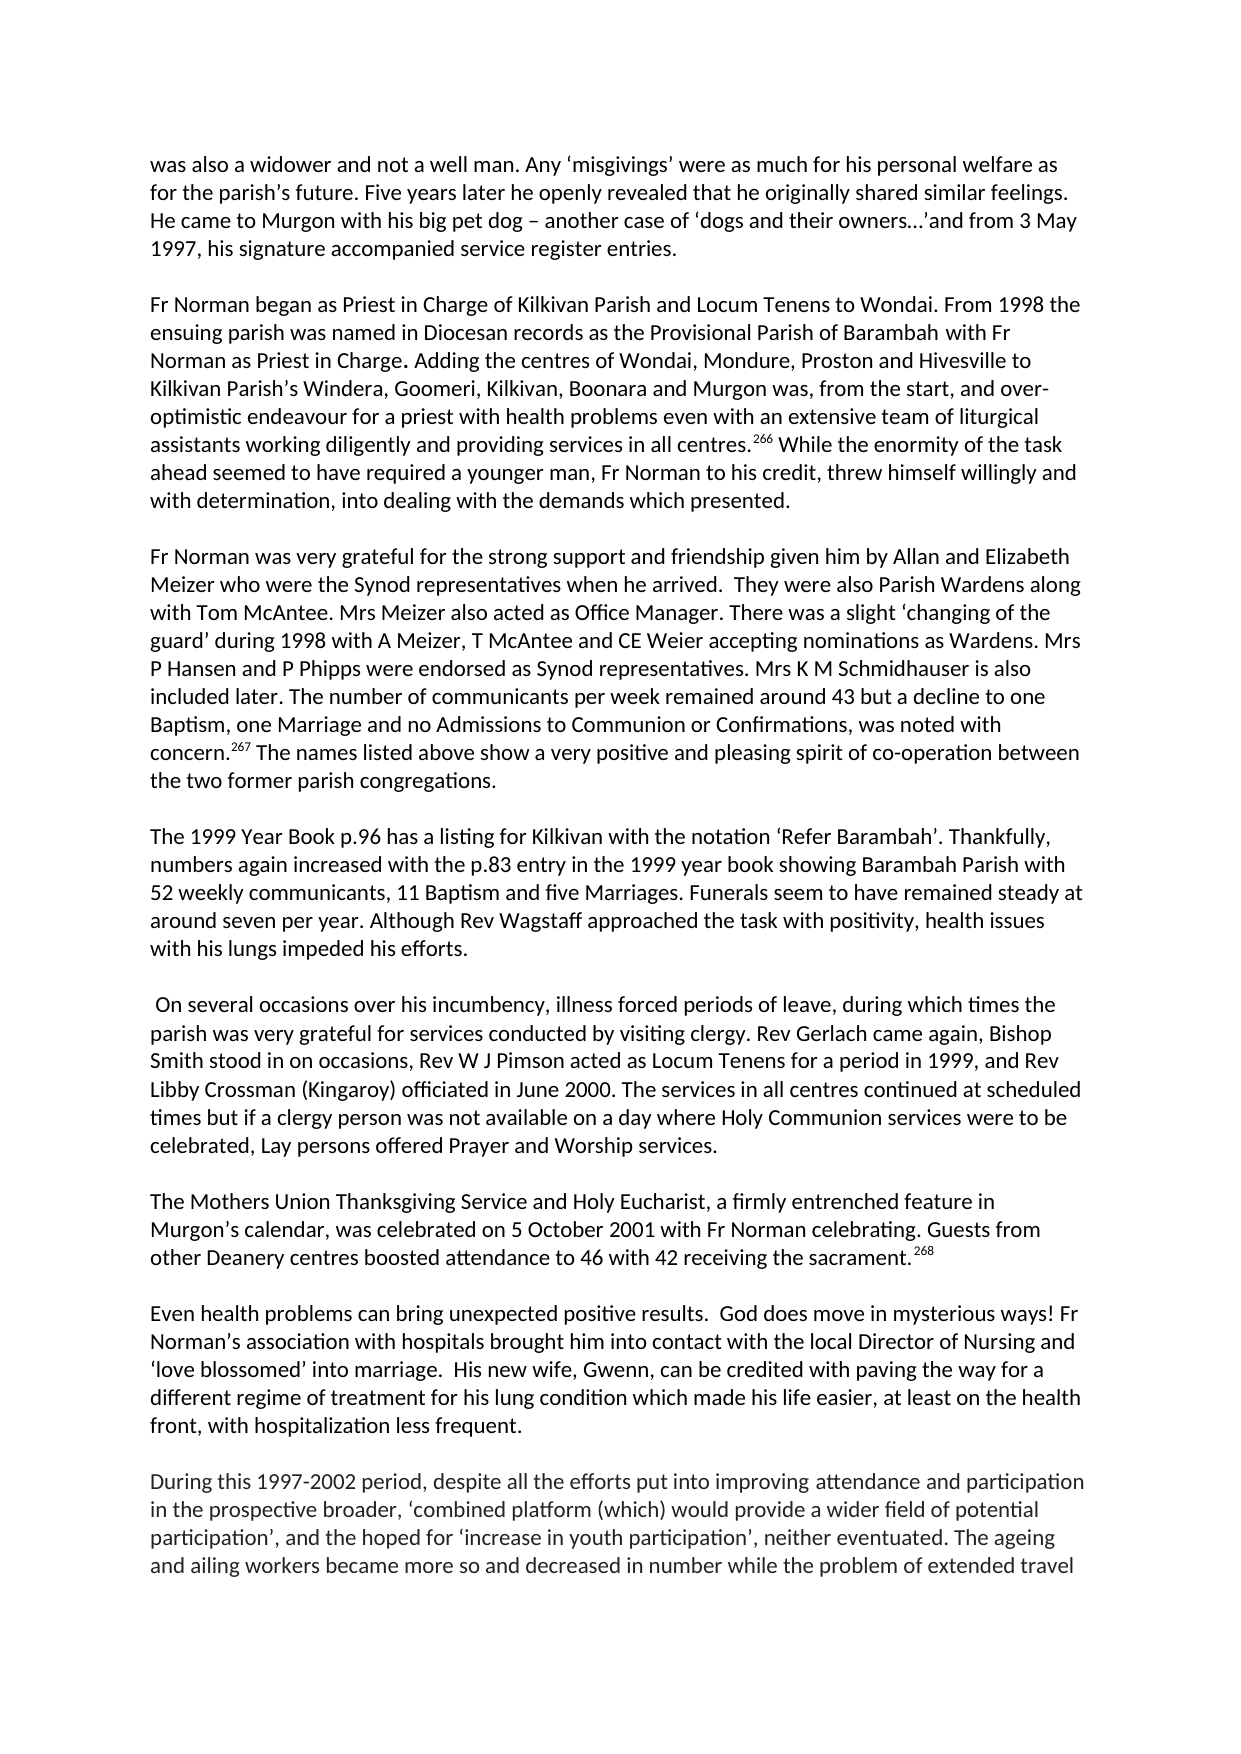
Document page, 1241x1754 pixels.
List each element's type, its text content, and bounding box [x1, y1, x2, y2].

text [150, 150, 1090, 262]
text Fr Norman began as Priest in Charge of Kilkivan Parish and Locum Tenens to Wondai. From 1998 the ensuing parish was named in Diocesan records as the Provisional Parish of Barambah with Fr Norman as Priest in Charge. Adding the centres of Wondai, Mondure, Proston and Hivesville to Kilkivan Parish’s Windera, Goomeri, Kilkivan, Boonara and Murgon was, from the start, and over-optimistic endeavour for a priest with health problems even with an extensive team of liturgical assistants working diligently and providing services in all centres. While the enormity of the task ahead seemed to have required a younger man, Fr Norman to his credit, threw himself willingly and with determination, into dealing with the demands which presented. [150, 290, 1090, 514]
text On several occasions over his incumbency, illness forced periods of leave, during which times the parish was very grateful for services conducted by visiting clergy. Rev Gerlach came again, Bishop Smith stood in on occasions, Rev W J Pimson acted as Locum Tenens for a period in 1999, and Rev Libby Crossman (Kingaroy) officiated in June 2000. The services in all centres continued at scheduled times but if a clergy person was not available on a day where Holy Communion services were to be celebrated, Lay persons offered Prayer and Worship services. [150, 991, 1090, 1159]
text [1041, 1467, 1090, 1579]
text Even health problems can bring unexpected positive results. God does move in mysterious ways! Fr Norman’s association with hospitals brought him into contact with the local Director of Nursing and ‘love blossomed’ into marriage. His new wife, Gwenn, can be credited with paving the way for a different regime of treatment for his lung condition which made his life easier, at least on the health front, with hospitalization less frequent. [150, 1299, 1090, 1439]
text Fr Norman was very grateful for the strong support and friendship given him by Allan and Elizabeth Meizer who were the Synod representatives when he arrived. They were also Parish Wardens along with Tom McAntee. Mrs Meizer also acted as Office Manager. There was a slight ‘changing of the guard’ during 1998 with A Meizer, T McAntee and CE Weier accepting nominations as Wardens. Mrs P Hansen and P Phipps were endorsed as Synod representatives. Mrs K M Schmidhauser is also included later. The number of communicants per week remained around 43 but a decline to one Baptism, one Marriage and no Admissions to Communion or Confirmations, was noted with concern. The names listed above show a very positive and pleasing spirit of co-operation between the two former parish congregations. [150, 542, 1090, 794]
text The 1999 Year Book p.96 has a listing for Kilkivan with the notation ‘Refer Barambah’. Thankfully, numbers again increased with the p.83 entry in the 1999 year book showing Barambah Parish with 52 weekly communicants, 11 Baptism and five Marriages. Funerals seem to have remained steady at around seven per year. Although Rev Wagstaff approached the task with positivity, health issues with his lungs impeded his efforts. [150, 822, 1090, 963]
text The Mothers Union Thanksgiving Service and Holy Eucharist, a firmly entrenched feature in Murgon’s calendar, was celebrated on 5 October 2001 with Fr Norman celebrating. Guests from other Deanery centres boosted attendance to 46 with 42 receiving the sacrament. [150, 1187, 1090, 1271]
